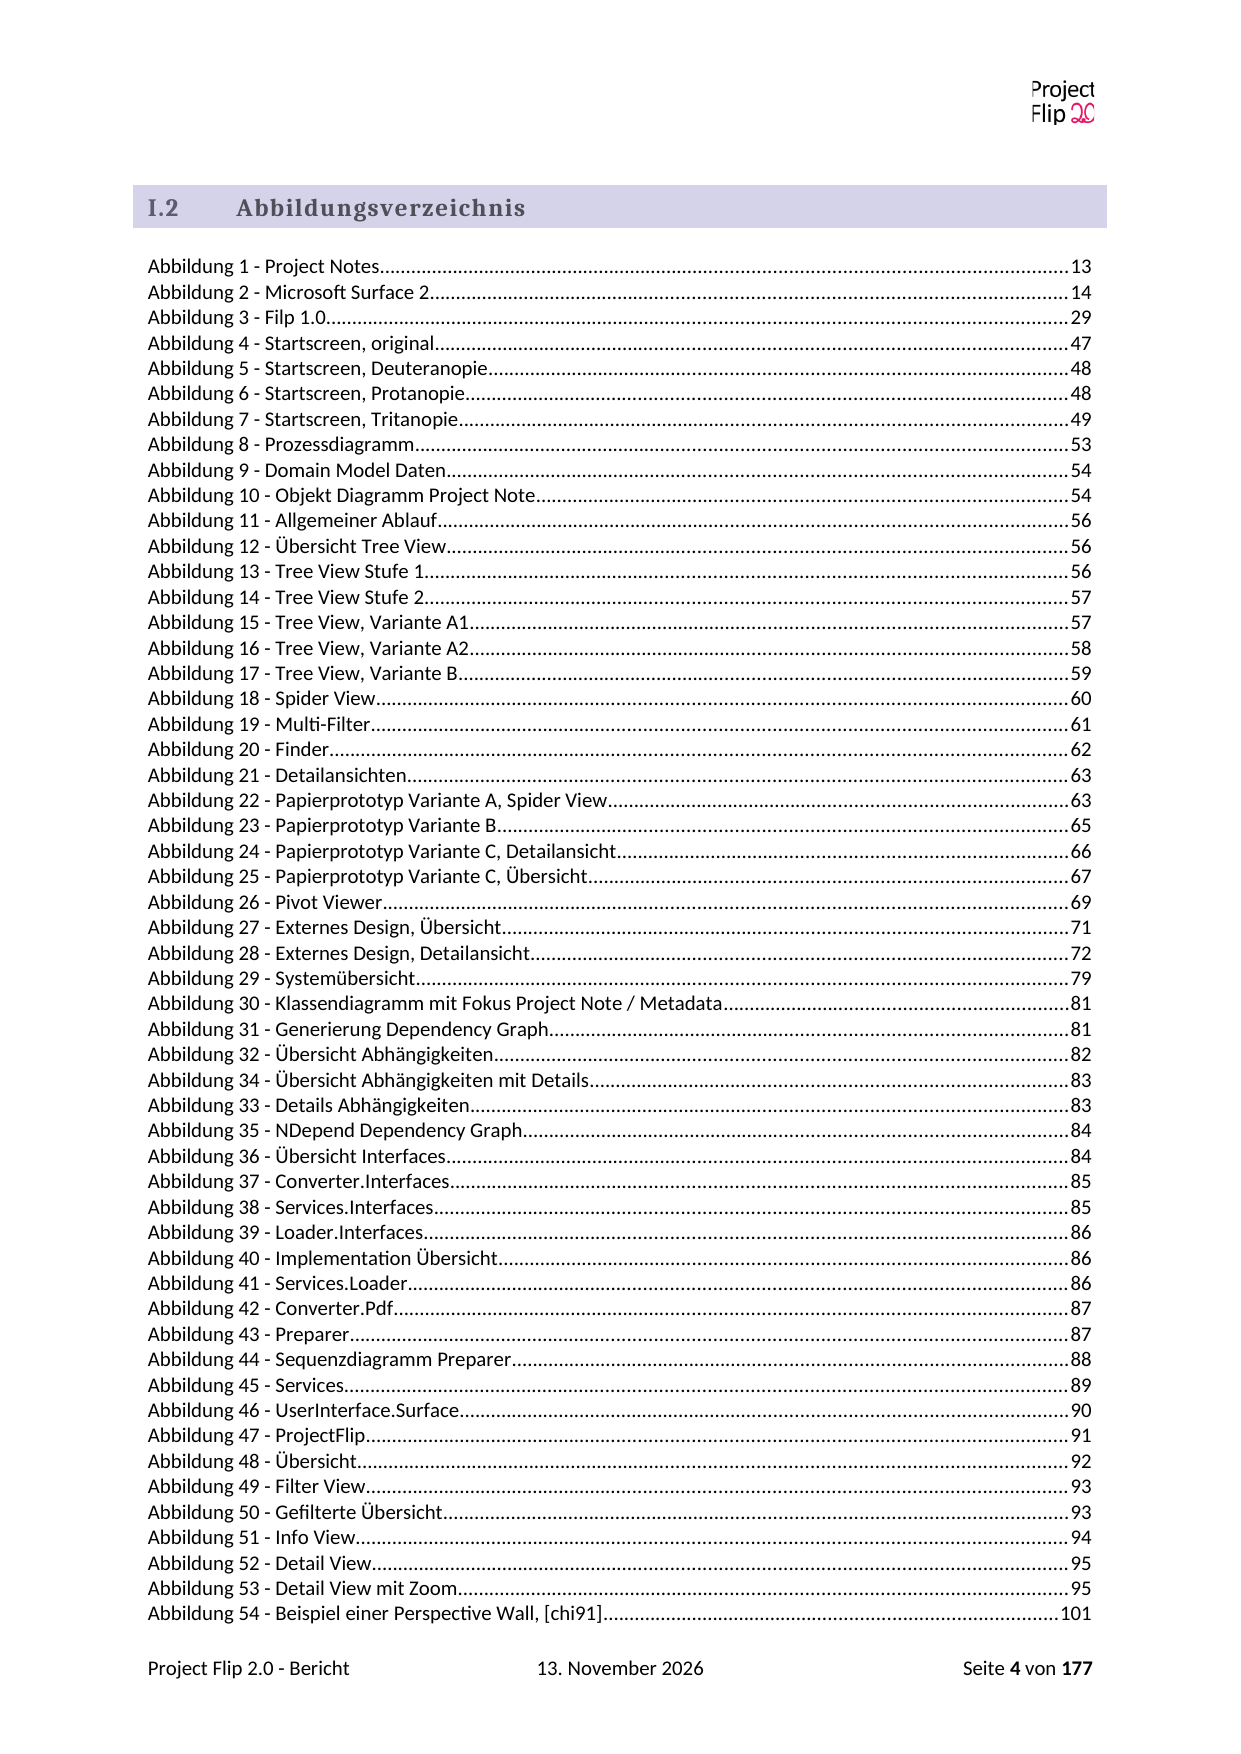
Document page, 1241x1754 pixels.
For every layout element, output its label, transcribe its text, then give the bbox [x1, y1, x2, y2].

text Abbildung 19 - Multi-Filter 61 [148, 711, 1093, 736]
text Abbildung 27 - Externes Design, Übersicht 71 [148, 914, 1093, 940]
text Abbildung 25 - Papierprototyp Variante C, Übersicht 67 [148, 863, 1093, 889]
text Abbildung 32 - Übersicht Abhängigkeiten 82 [148, 1041, 1093, 1067]
text Abbildung 1 - Project Notes 13 [148, 253, 1093, 279]
text Abbildung 38 - Services.Interfaces 85 [148, 1194, 1093, 1219]
text Abbildung 16 - Tree View, Variante A2 58 [148, 635, 1093, 660]
text Abbildung 54 - Beispiel einer Perspective Wall, [chi91] 101 [148, 1601, 1093, 1626]
text Abbildung 23 - Papierprototyp Variante B 65 [148, 813, 1093, 838]
text Abbildung 22 - Papierprototyp Variante A, Spider View 63 [148, 787, 1093, 813]
text Abbildung 2 - Microsoft Surface 2 14 [148, 279, 1093, 304]
text Abbildung 26 - Pivot Viewer 69 [148, 889, 1093, 914]
text Abbildung 44 - Sequenzdiagramm Preparer 88 [148, 1346, 1093, 1372]
text Abbildung 18 - Spider View 60 [148, 686, 1093, 711]
text Abbildung 29 - Systemübersicht 79 [148, 965, 1093, 991]
picture [1081, 79, 1097, 124]
text Abbildung 52 - Detail View 95 [148, 1550, 1093, 1575]
text Abbildung 48 - Übersicht 92 [148, 1448, 1093, 1473]
text Abbildung 10 - Objekt Diagramm Project Note 54 [148, 482, 1093, 508]
text Abbildung 42 - Converter.Pdf 87 [148, 1296, 1093, 1321]
text Abbildung 15 - Tree View, Variante A1 57 [148, 609, 1093, 635]
text Abbildung 30 - Klassendiagramm mit Fokus Project Note / Metadata 81 [148, 991, 1093, 1016]
text Abbildung 31 - Generierung Dependency Graph 81 [148, 1016, 1093, 1041]
text Abbildung 21 - Detailansichten 63 [148, 762, 1093, 787]
text Abbildung 49 - Filter View 93 [148, 1473, 1093, 1499]
text Abbildung 43 - Preparer 87 [148, 1321, 1093, 1346]
text Abbildung 3 - Filp 1.0 29 [148, 304, 1093, 330]
text Abbildung 50 - Gefilterte Übersicht 93 [148, 1499, 1093, 1524]
text Abbildung 6 - Startscreen, Protanopie 48 [148, 381, 1093, 406]
text Abbildung 45 - Services 89 [148, 1372, 1093, 1397]
text Abbildung 17 - Tree View, Variante B 59 [148, 660, 1093, 686]
text Abbildung 36 - Übersicht Interfaces 84 [148, 1143, 1093, 1168]
text Abbildung 39 - Loader.Interfaces 86 [148, 1219, 1093, 1245]
text Abbildung 4 - Startscreen, original 47 [148, 330, 1093, 355]
text Abbildung 13 - Tree View Stufe 1 56 [148, 558, 1093, 584]
text Abbildung 20 - Finder 62 [148, 736, 1093, 762]
text Abbildung 46 - UserInterface.Surface 90 [148, 1397, 1093, 1423]
text Abbildung 33 - Details Abhängigkeiten 83 [148, 1092, 1093, 1118]
text Abbildung 37 - Converter.Interfaces 85 [148, 1168, 1093, 1194]
text Abbildung 35 - NDepend Dependency Graph 84 [148, 1118, 1093, 1143]
text Abbildung 11 - Allgemeiner Ablauf 56 [148, 508, 1093, 533]
subtitle Abbildungsverzeichnis [139, 191, 1101, 222]
text Abbildung 53 - Detail View mit Zoom 95 [148, 1575, 1093, 1601]
text Abbildung 28 - Externes Design, Detailansicht 72 [148, 940, 1093, 965]
text Abbildung 7 - Startscreen, Tritanopie 49 [148, 406, 1093, 431]
text Abbildung 34 - Übersicht Abhängigkeiten mit Details 83 [148, 1067, 1093, 1092]
text Abbildung 24 - Papierprototyp Variante C, Detailansicht 66 [148, 838, 1093, 863]
text Abbildung 9 - Domain Model Daten 54 [148, 457, 1093, 482]
text Abbildung 41 - Services.Loader 86 [148, 1270, 1093, 1296]
text Abbildung 47 - ProjectFlip 91 [148, 1423, 1093, 1448]
text Abbildung 5 - Startscreen, Deuteranopie 48 [148, 355, 1093, 381]
text Abbildung 14 - Tree View Stufe 2 57 [148, 584, 1093, 609]
text Abbildung 12 - Übersicht Tree View 56 [148, 533, 1093, 558]
text Abbildung 40 - Implementation Übersicht 86 [148, 1245, 1093, 1270]
text Abbildung 8 - Prozessdiagramm 53 [148, 431, 1093, 457]
text Abbildung 51 - Info View 94 [148, 1524, 1093, 1550]
